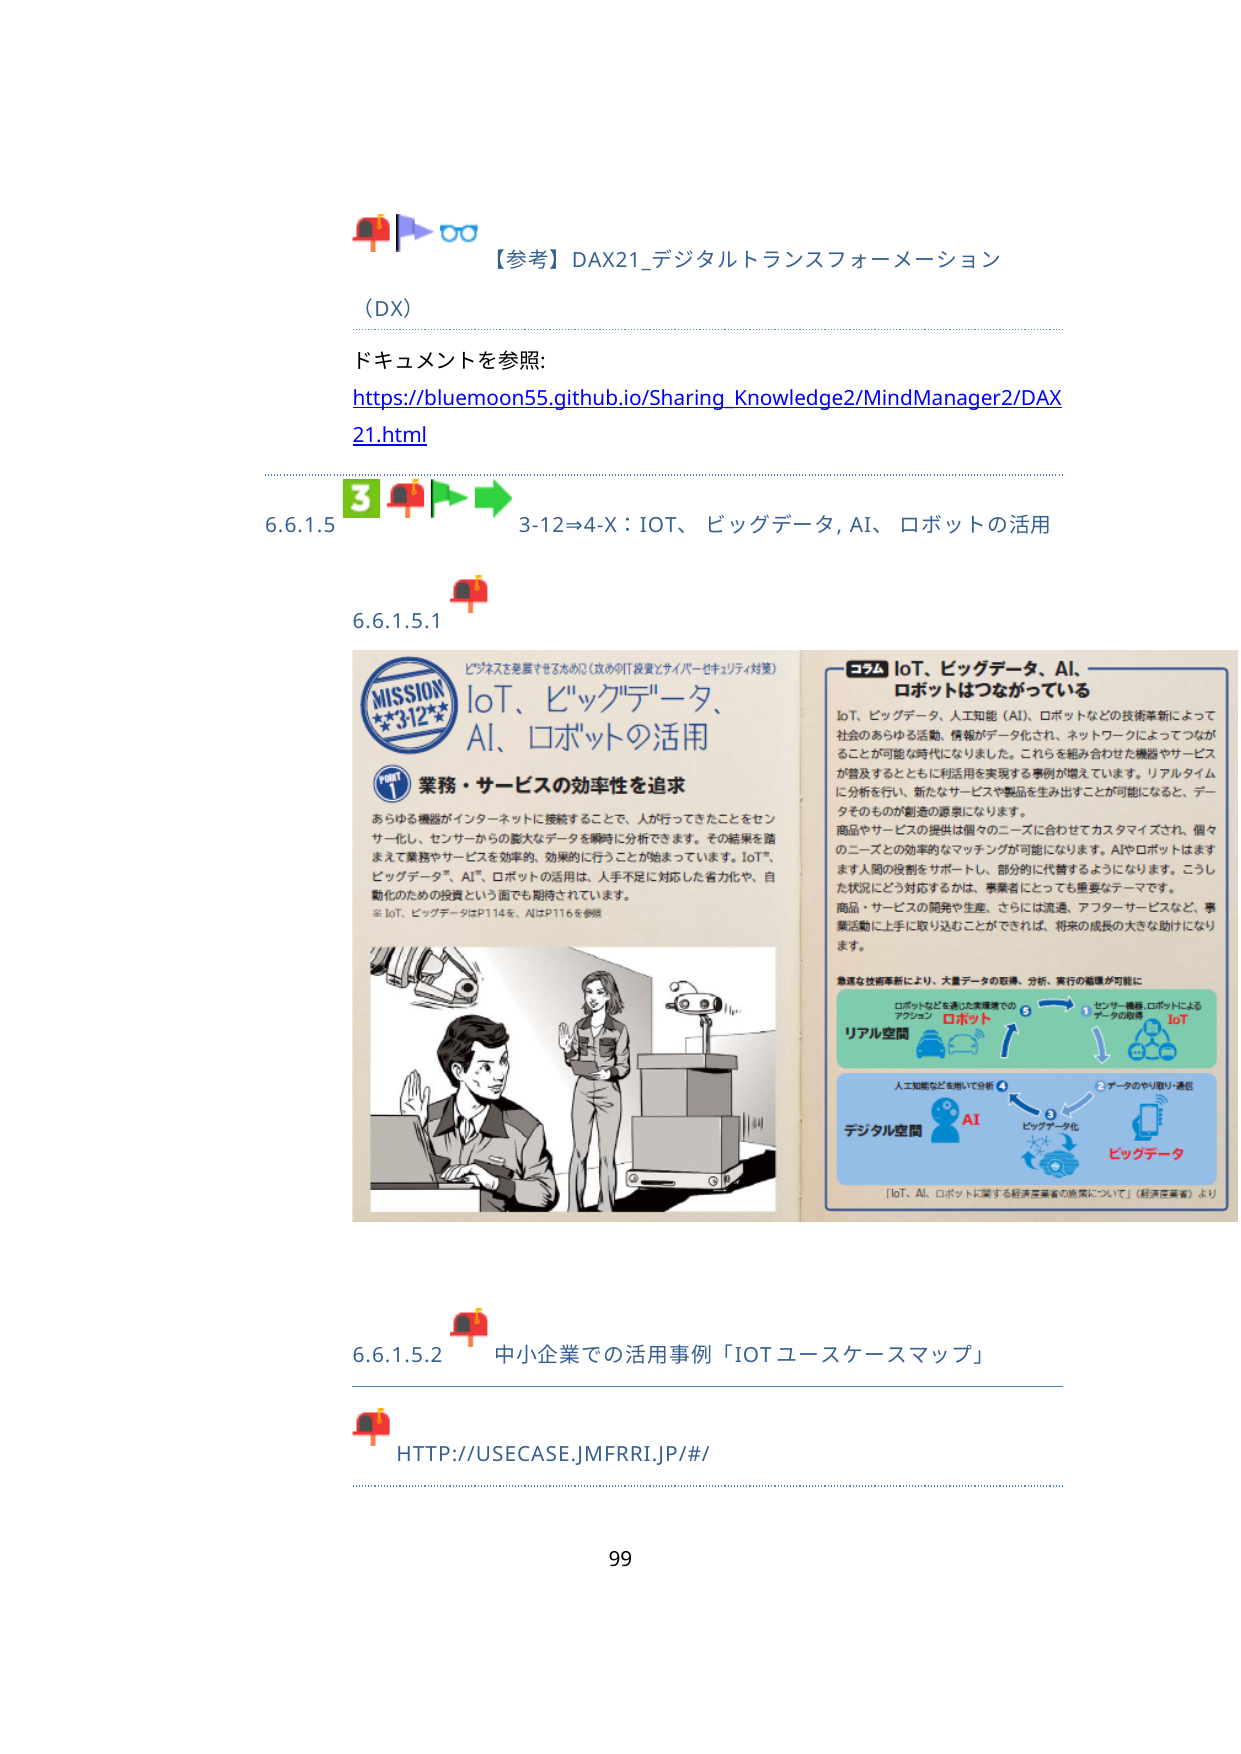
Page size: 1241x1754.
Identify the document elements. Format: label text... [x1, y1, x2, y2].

text 【参考】DAX21_デジタルトランスフォーメーション（DX） [352, 214, 1063, 330]
picture [430, 479, 469, 518]
text 中小企業での活用事例「IoTユースケースマップ」 [352, 1309, 1063, 1386]
text ドキュメントを参照: https://bluemoon55.github.io/Sharing_Knowledge2/MindManager2/DAX21.html [352, 341, 1063, 453]
picture [386, 479, 425, 518]
picture [396, 214, 434, 252]
picture [352, 214, 390, 252]
picture [342, 479, 381, 518]
picture [474, 479, 513, 518]
text 3-12⇒4-X：IoT、 ビッグデータ, AI、 ロボットの活用 [265, 474, 1063, 555]
text http://usecase.jmfrri.jp/#/ [352, 1408, 1063, 1487]
picture [352, 1408, 390, 1446]
picture [440, 214, 478, 252]
picture [450, 575, 488, 613]
picture [450, 1308, 488, 1347]
picture [352, 650, 1238, 1222]
